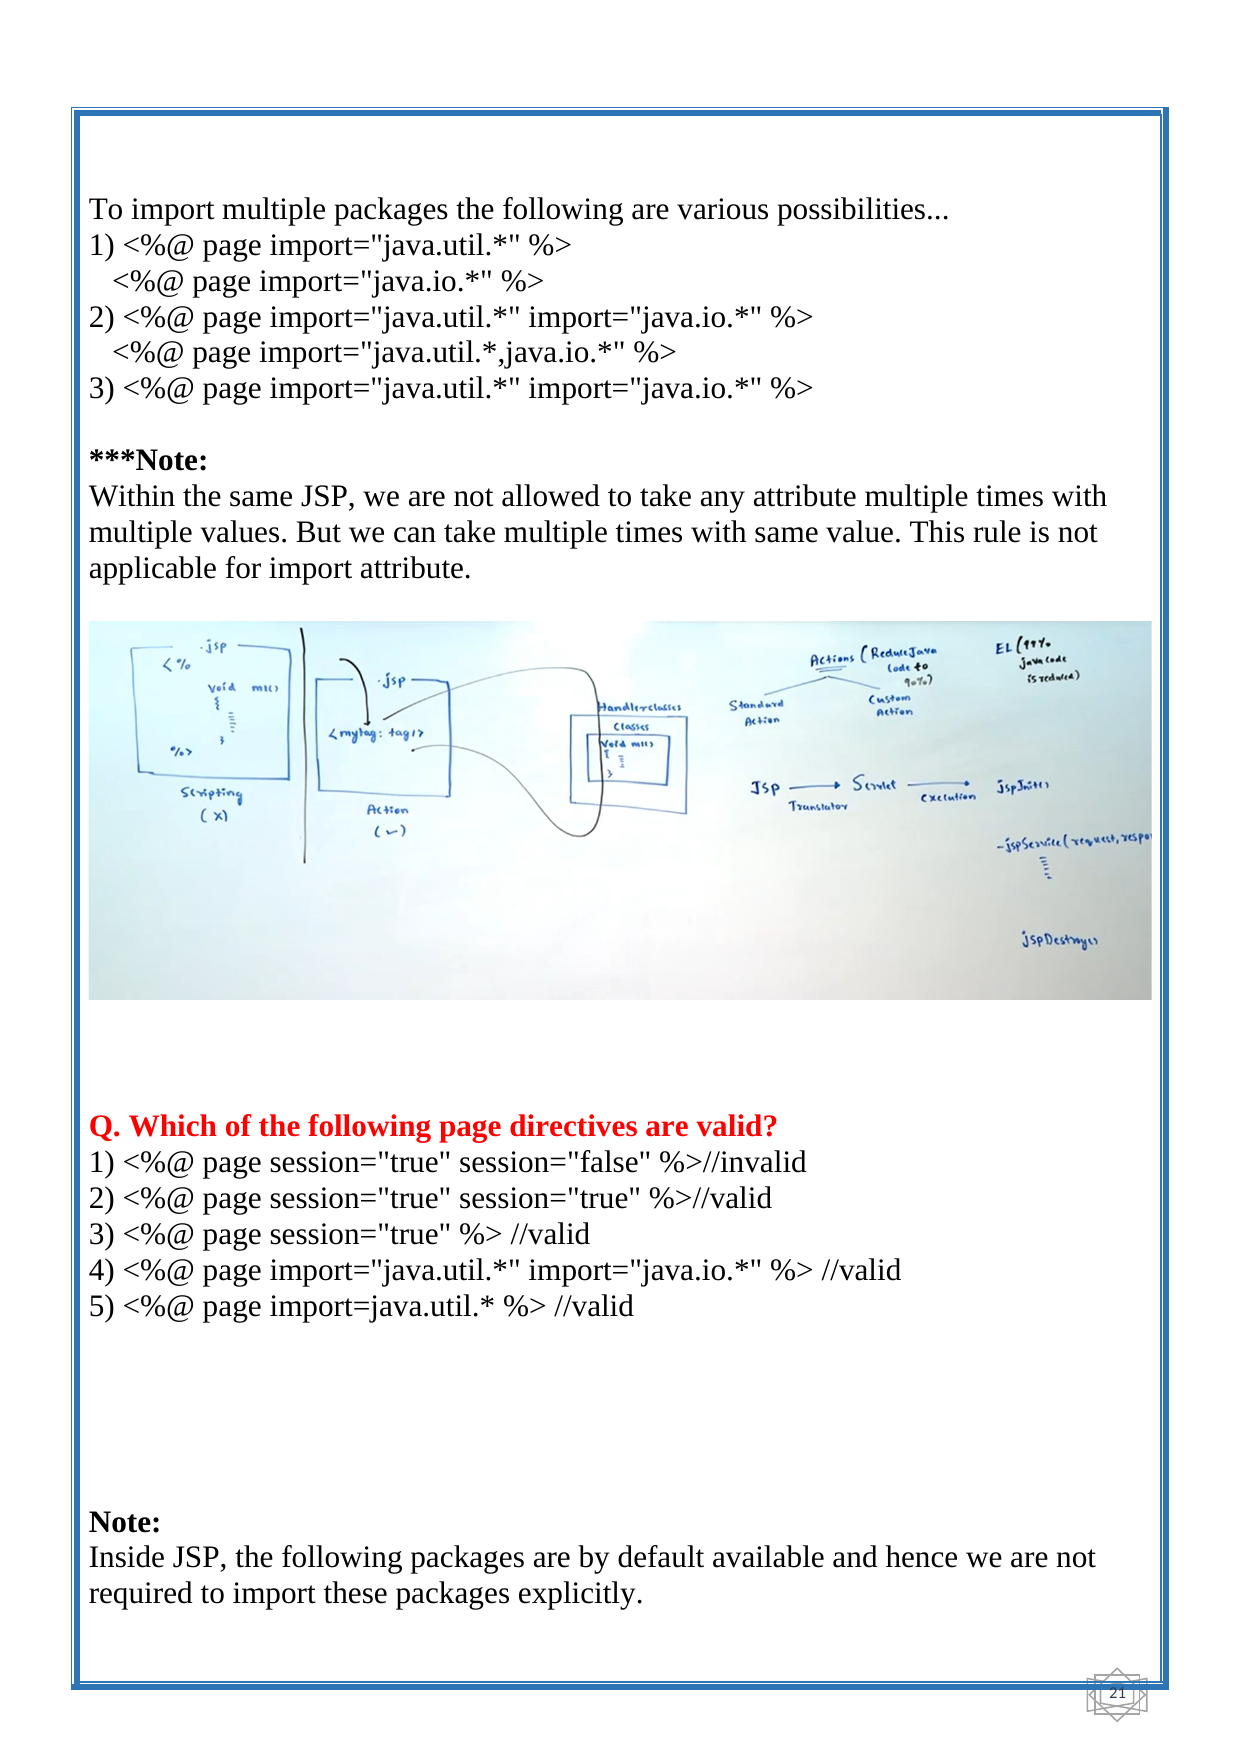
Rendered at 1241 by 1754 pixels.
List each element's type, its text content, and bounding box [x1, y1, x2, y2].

text Note: [88, 1503, 1152, 1539]
text ***Note: [88, 442, 1152, 477]
text 2) <%@ page session="true" session="true" %>//valid [88, 1179, 1152, 1215]
text 1) <%@ page session="true" session="false" %>//invalid [88, 1143, 1152, 1179]
text 3) <%@ page session="true" %> //valid [88, 1215, 1152, 1251]
picture [88, 621, 1152, 1000]
text Q. Which of the following page directives are valid? [88, 1107, 1152, 1143]
text 4) <%@ page import="java.util.*" import="java.io.*" %> //valid [88, 1251, 1152, 1287]
text To import multiple packages the following are various possibilities... [88, 190, 1152, 226]
text 1) <%@ page import="java.util.*" %> [88, 226, 1152, 262]
text Inside JSP, the following packages are by default available and hence we are not required to import these packages explicitly. [88, 1539, 1152, 1611]
text 5) <%@ page import=java.util.* %> //valid [88, 1287, 1152, 1323]
text <%@ page import="java.util.*,java.io.*" %> [88, 334, 1152, 370]
text Within the same JSP, we are not allowed to take any attribute multiple times with multiple values. But we can take multiple times with same value. This rule is not applicable for import attribute. [88, 477, 1152, 585]
text 3) <%@ page import="java.util.*" import="java.io.*" %> [88, 370, 1152, 406]
text 2) <%@ page import="java.util.*" import="java.io.*" %> [88, 298, 1152, 334]
text <%@ page import="java.io.*" %> [88, 262, 1152, 298]
